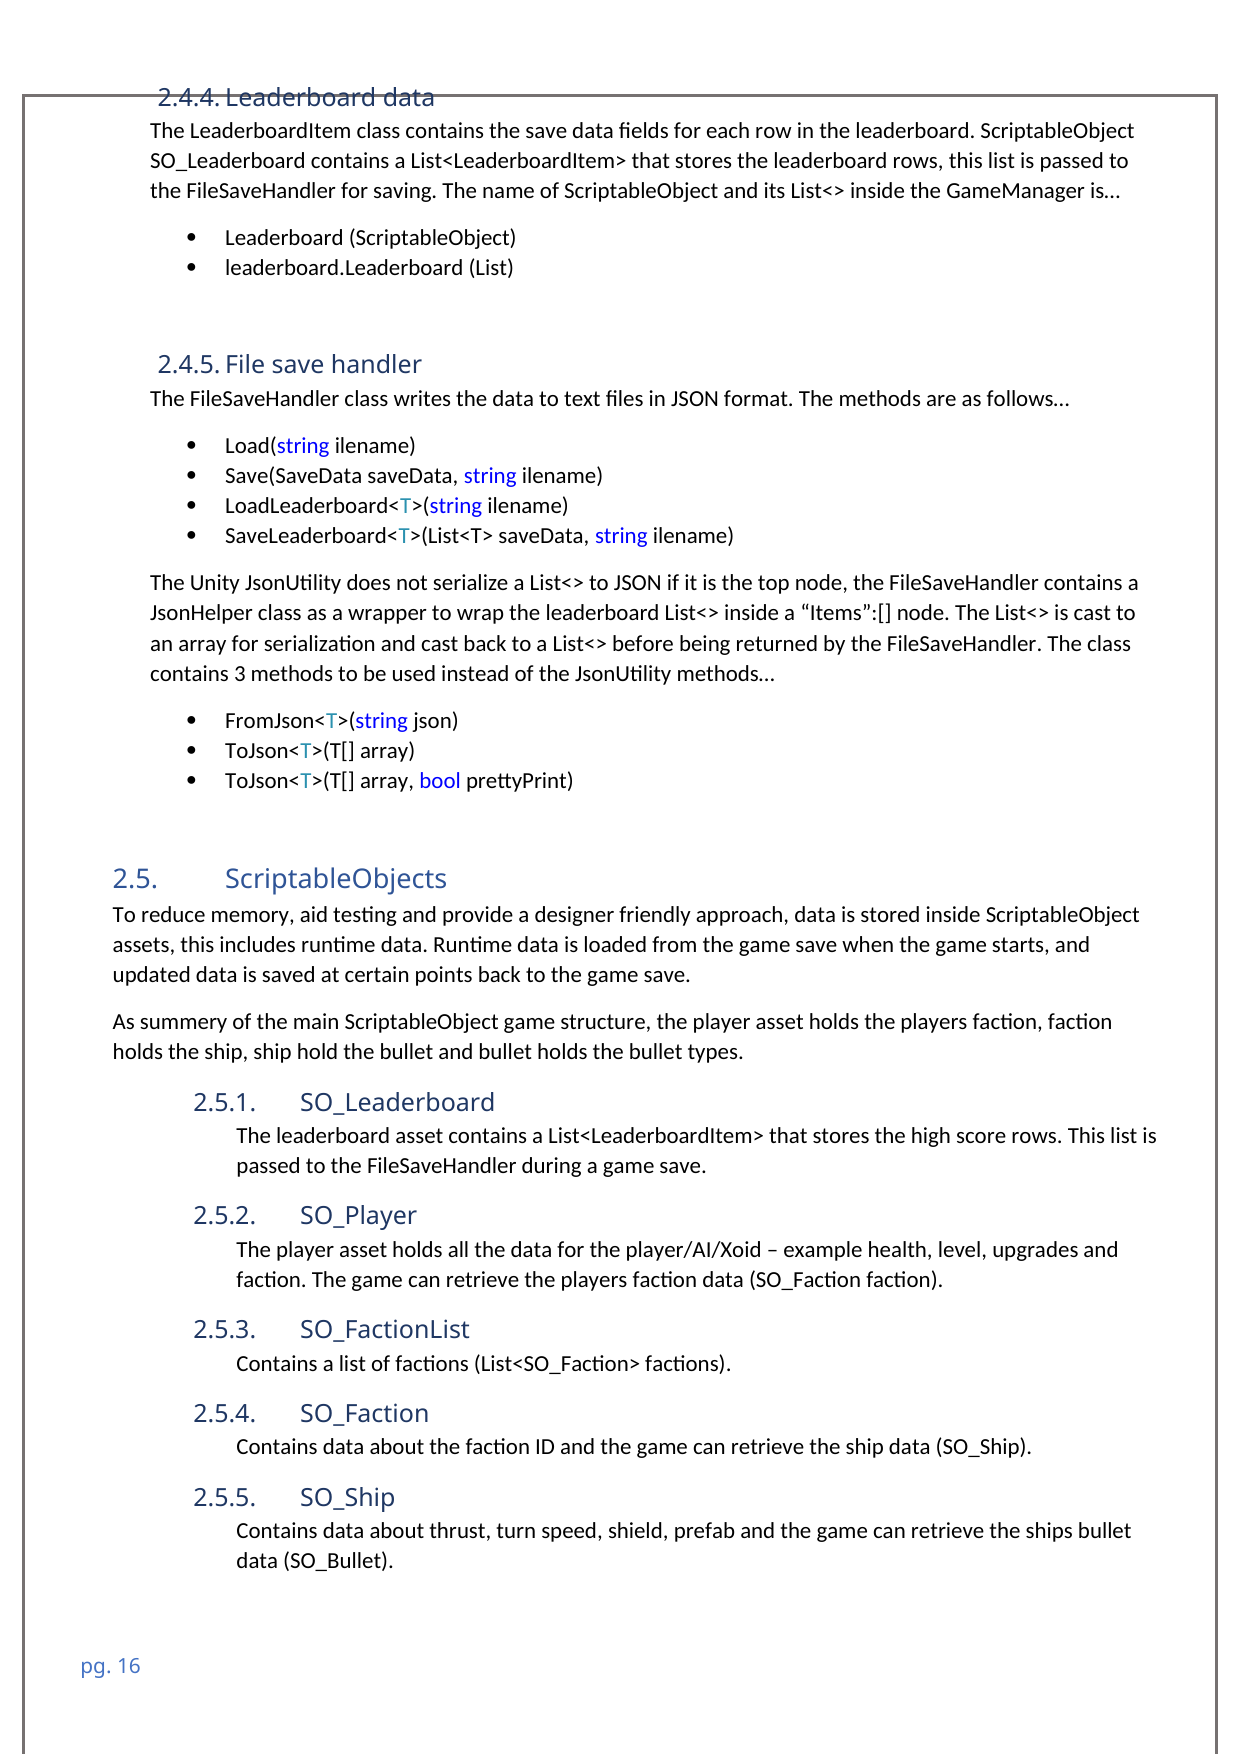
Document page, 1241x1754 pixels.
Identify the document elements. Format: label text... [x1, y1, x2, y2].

list ToJson<T>(T[] array) [187, 736, 1165, 764]
subtitle Leaderboard data [157, 79, 1165, 113]
list LoadLeaderboard<T>(string ilename) [187, 491, 1165, 519]
text The leaderboard asset contains a List<LeaderboardItem> that stores the high score rows. This list is passed to the FileSaveHandler during a game save. [236, 1121, 1165, 1179]
list Load(string ilename) [187, 431, 1165, 459]
subtitle SO_Ship [193, 1479, 1165, 1513]
text Contains data about thrust, turn speed, shield, prefab and the game can retrieve the ships bullet data (SO_Bullet). [236, 1516, 1165, 1574]
list ToJson<T>(T[] array, bool prettyPrint) [187, 766, 1165, 794]
text The FileSaveHandler class writes the data to text files in JSON format. The methods are as follows… [150, 384, 1165, 412]
list FromJson<T>(string json) [187, 706, 1165, 734]
list Leaderboard (ScriptableObject) [187, 223, 1165, 251]
subtitle SO_FactionList [193, 1312, 1165, 1346]
list Save(SaveData saveData, string ilename) [187, 461, 1165, 489]
list leaderboard.Leaderboard (List) [187, 253, 1165, 281]
subtitle SO_Player [193, 1198, 1165, 1232]
text Contains data about the faction ID and the game can retrieve the ship data (SO_Ship). [236, 1432, 1165, 1460]
text The Unity JsonUtility does not serialize a List<> to JSON if it is the top node, the FileSaveHandler contains a JsonHelper class as a wrapper to wrap the leaderboard List<> inside a “Items”:[] node. The List<> is cast to an array for serialization and cast back to a List<> before being returned by the FileSaveHandler. The class contains 3 methods to be used instead of the JsonUtility methods… [150, 568, 1165, 687]
subtitle File save handler [157, 347, 1165, 381]
text As summery of the main ScriptableObject game structure, the player asset holds the players faction, faction holds the ship, ship hold the bullet and bullet holds the bullet types. [112, 1007, 1165, 1065]
list SaveLeaderboard<T>(List<T> saveData, string ilename) [187, 521, 1165, 549]
subtitle SO_Leaderboard [193, 1084, 1165, 1118]
text The player asset holds all the data for the player/AI/Xoid – example health, level, upgrades and faction. The game can retrieve the players faction data (SO_Faction faction). [236, 1235, 1165, 1293]
text The LeaderboardItem class contains the save data fields for each row in the leaderboard. ScriptableObject SO_Leaderboard contains a List<LeaderboardItem> that stores the leaderboard rows, this list is passed to the FileSaveHandler for saving. The name of ScriptableObject and its List<> inside the GameManager is… [150, 116, 1165, 204]
subtitle ScriptableObjects [112, 860, 1165, 897]
text To reduce memory, aid testing and provide a designer friendly approach, data is stored inside ScriptableObject assets, this includes runtime data. Runtime data is loaded from the game save when the game starts, and updated data is saved at certain points back to the game save. [112, 900, 1165, 988]
subtitle SO_Faction [193, 1396, 1165, 1429]
text Contains a list of factions (List<SO_Faction> factions). [236, 1349, 1165, 1377]
